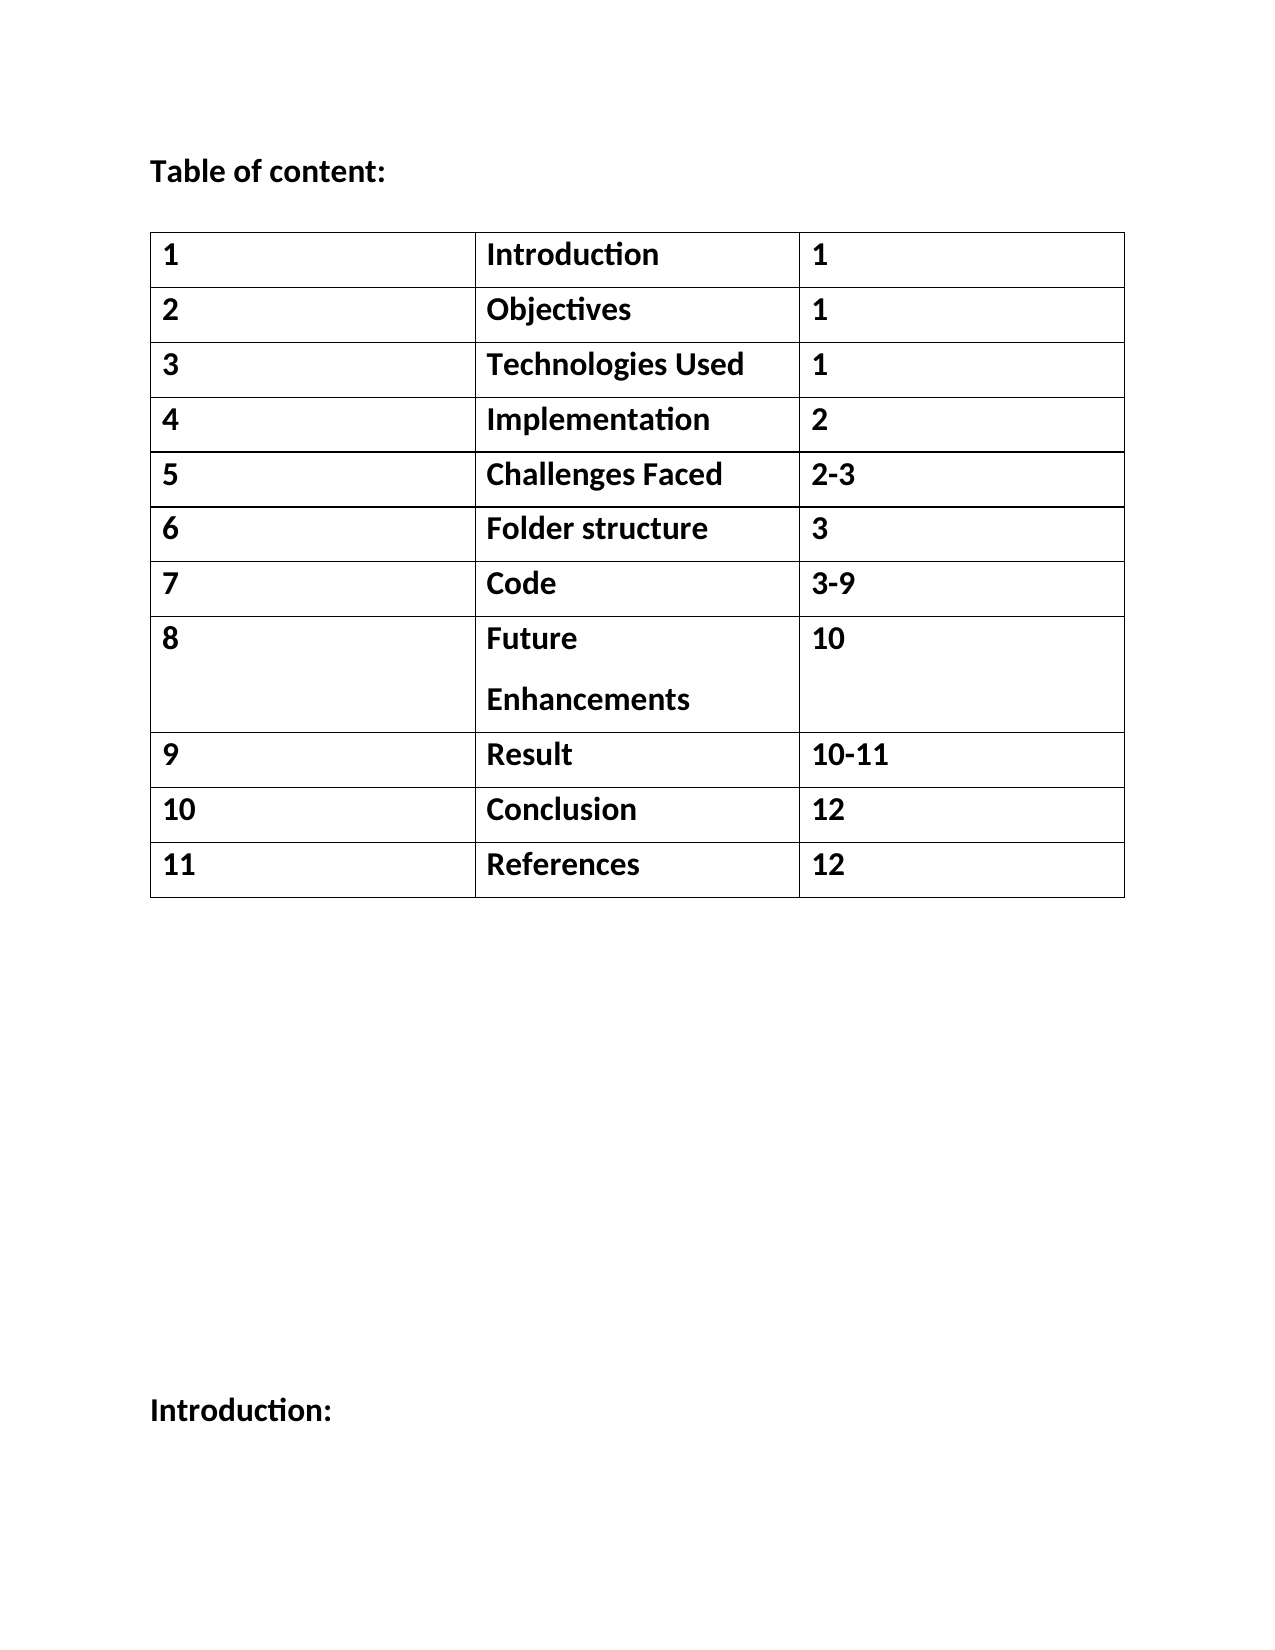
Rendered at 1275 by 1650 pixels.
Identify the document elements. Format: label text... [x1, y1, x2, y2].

table_cell 2 [800, 398, 1124, 451]
table_cell References [476, 843, 799, 897]
table_cell Result [476, 733, 799, 787]
table_cell 7 [151, 562, 475, 616]
text Table of content: [150, 150, 1125, 191]
table_cell 4 [151, 398, 475, 451]
table_cell 11 [151, 843, 475, 897]
table_cell Folder structure [476, 508, 799, 561]
table_cell 12 [800, 788, 1124, 842]
table_header 1 [151, 233, 475, 287]
table_cell 10 [151, 788, 475, 842]
table_cell Objectives [476, 288, 799, 342]
table_cell 8 [151, 617, 475, 732]
table_cell 2 [151, 288, 475, 342]
table_cell 10 [800, 617, 1124, 732]
table_cell 5 [151, 453, 475, 506]
table_cell 2-3 [800, 453, 1124, 506]
table_cell Challenges Faced [476, 453, 799, 506]
table_cell Code [476, 562, 799, 616]
table_cell 1 [800, 288, 1124, 342]
table_cell 3 [151, 343, 475, 397]
table_cell 9 [151, 733, 475, 787]
table_cell 3-9 [800, 562, 1124, 616]
table_cell 12 [800, 843, 1124, 897]
table_cell 3 [800, 508, 1124, 561]
table_cell 6 [151, 508, 475, 561]
table_cell Conclusion [476, 788, 799, 842]
table_cell Technologies Used [476, 343, 799, 397]
table_header 1 [800, 233, 1124, 287]
table_cell 1 [800, 343, 1124, 397]
table_cell Implementation [476, 398, 799, 451]
table_header Introduction [476, 233, 799, 287]
text Introduction: [150, 1389, 1125, 1430]
table_cell Future Enhancements [476, 617, 799, 732]
table_cell 10-11 [800, 733, 1124, 787]
